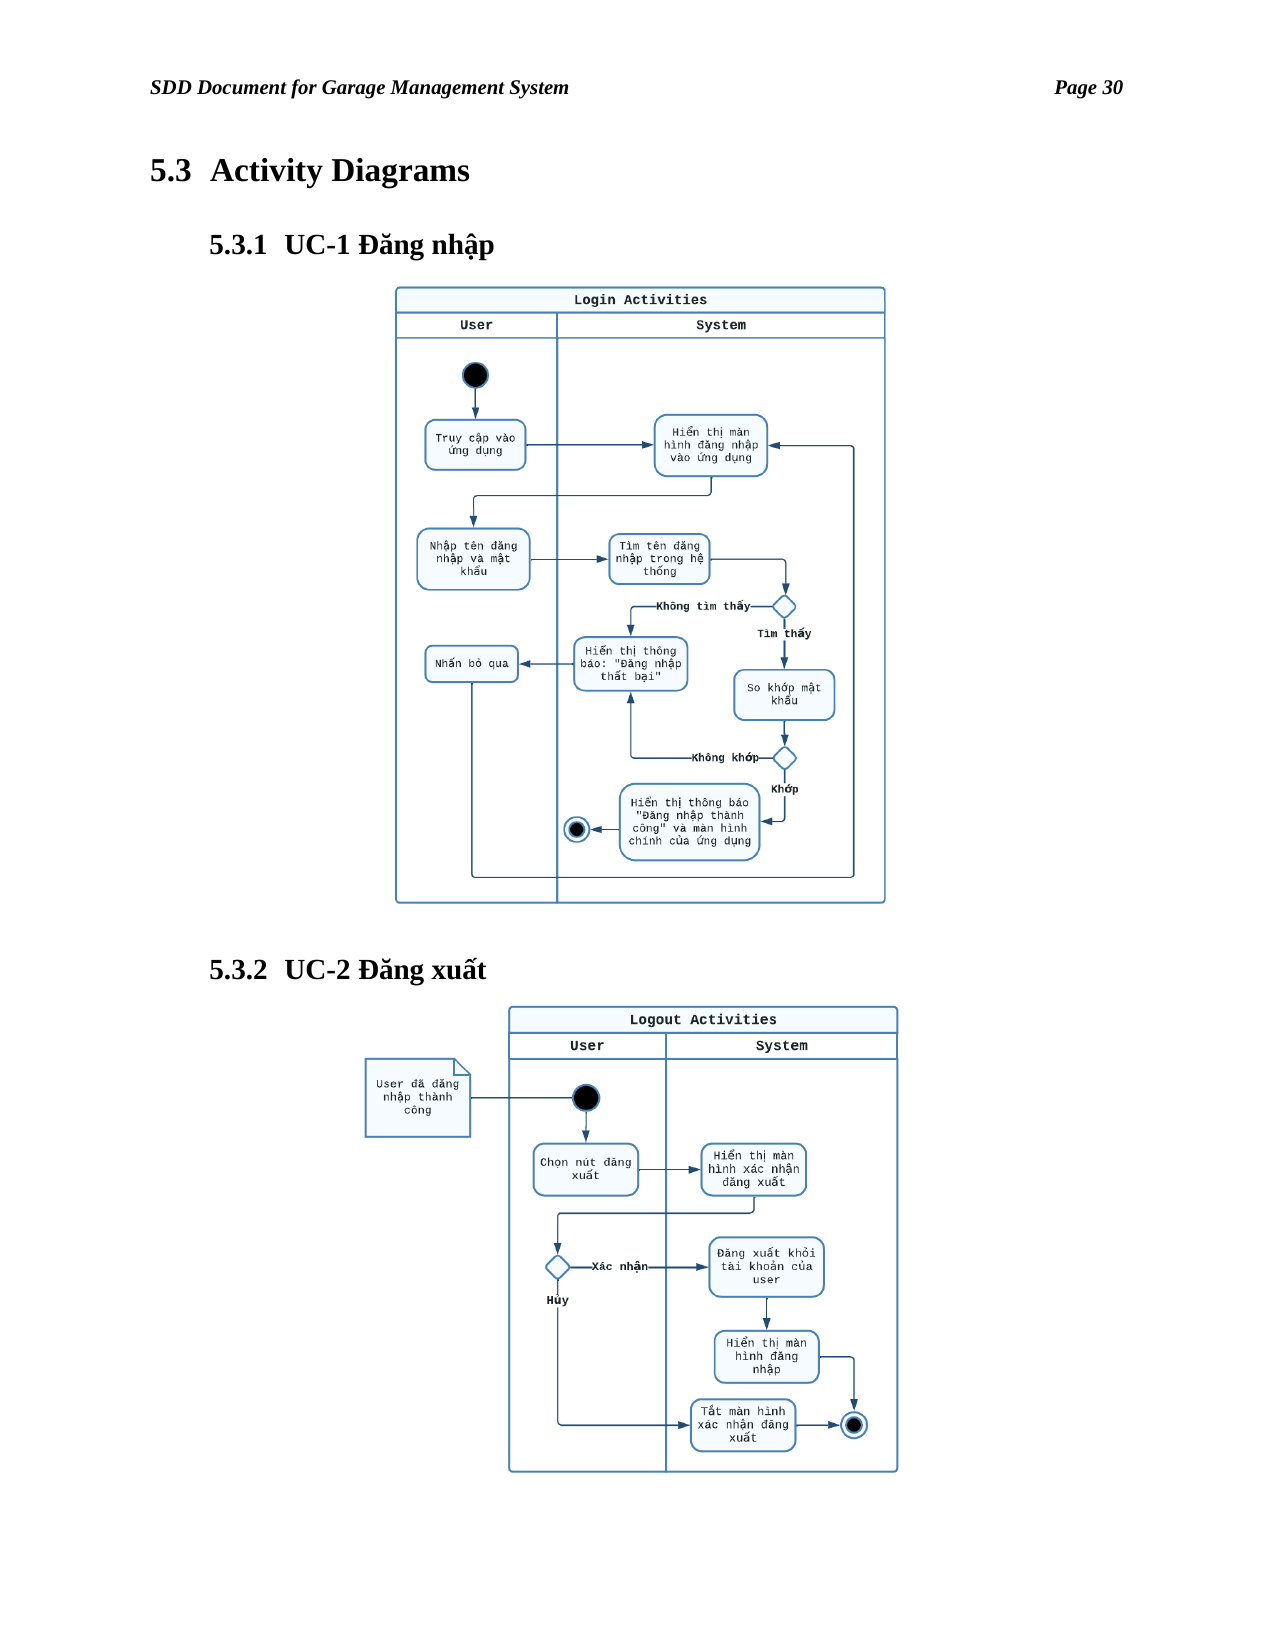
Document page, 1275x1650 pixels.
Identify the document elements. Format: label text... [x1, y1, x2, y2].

picture [351, 998, 924, 1489]
picture [358, 274, 917, 915]
subtitle Activity Diagrams [150, 150, 1125, 188]
subtitle UC-2 Đăng xuất [209, 952, 1125, 986]
subtitle UC-1 Đăng nhập [209, 227, 1125, 261]
